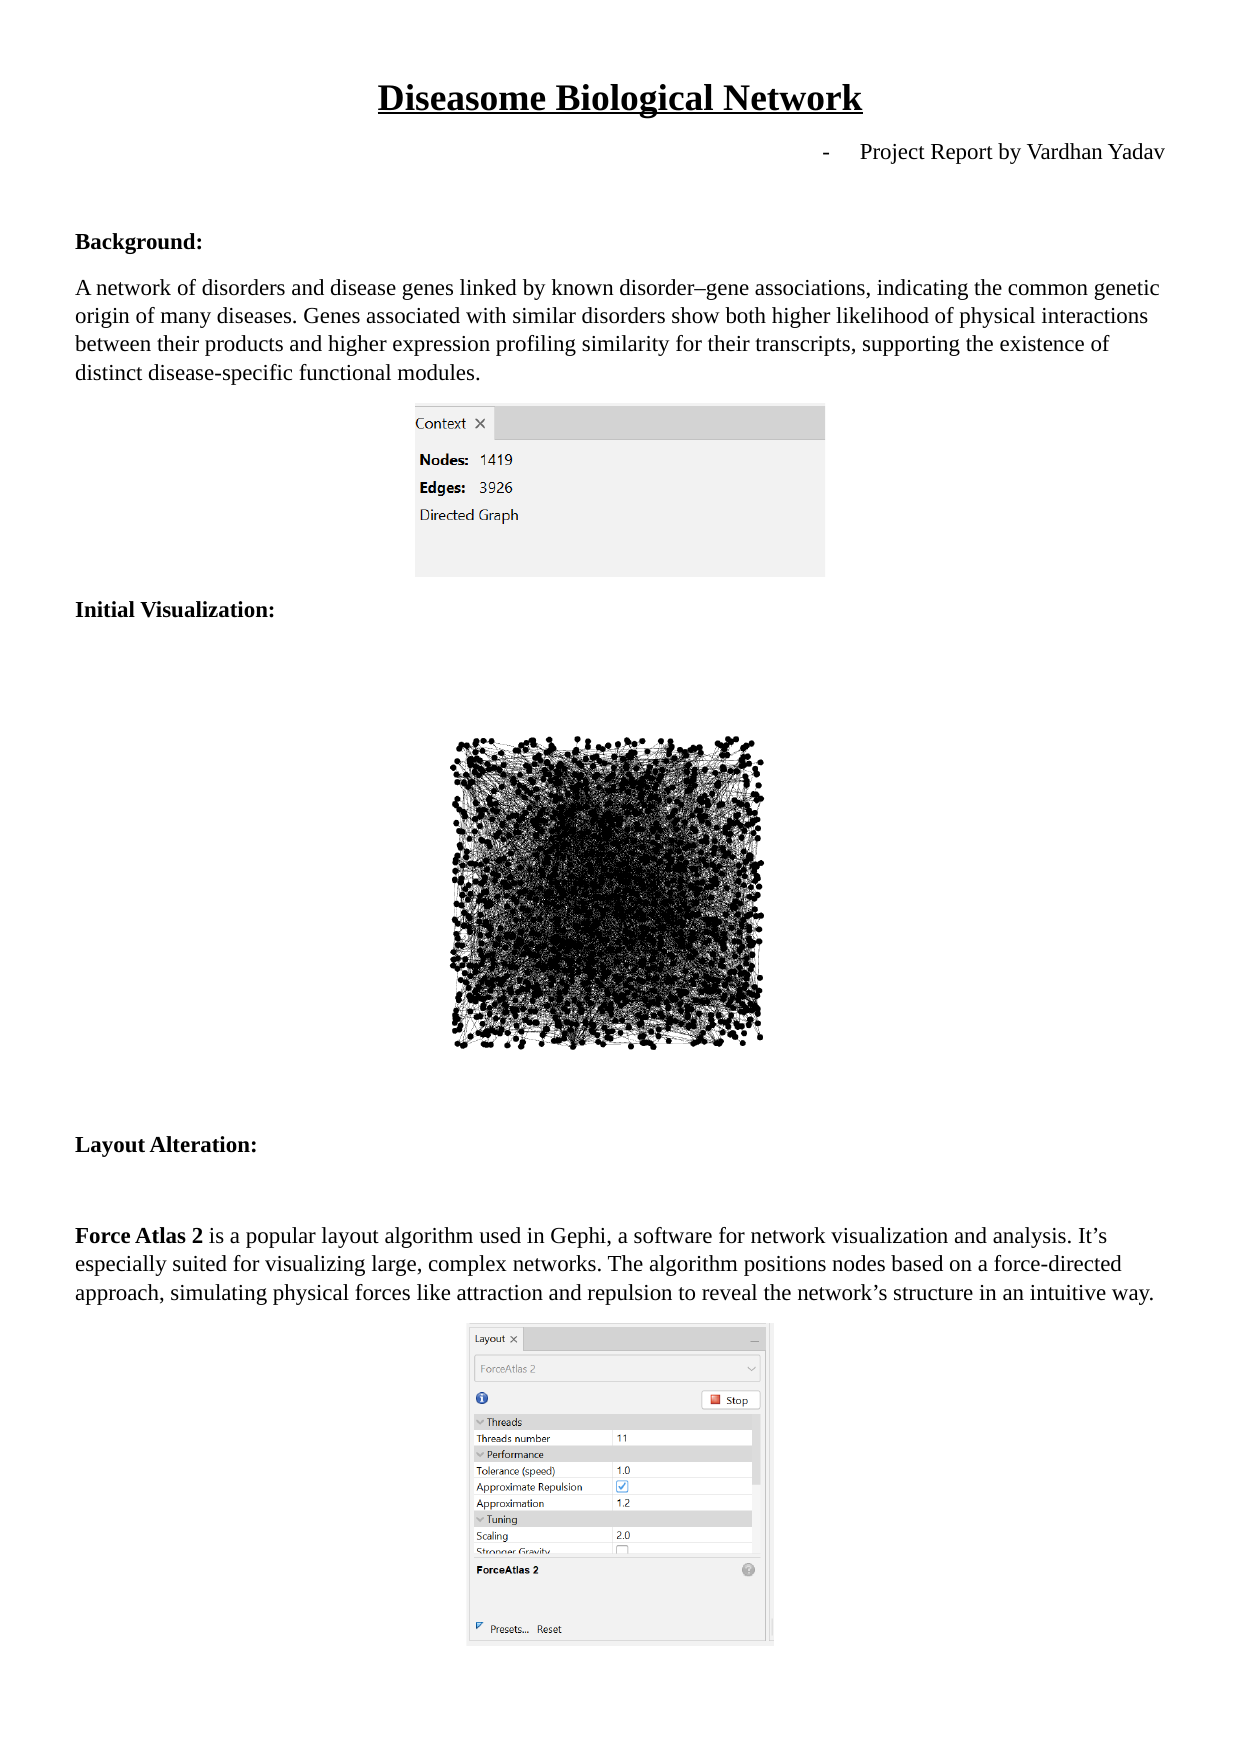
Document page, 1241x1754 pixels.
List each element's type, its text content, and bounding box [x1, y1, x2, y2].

picture [377, 640, 863, 1113]
text Layout Alteration: [75, 1131, 1165, 1158]
text A network of disorders and disease genes linked by known disorder–gene associations, indicating the common genetic origin of many diseases. Genes associated with similar disorders show both higher likelihood of physical interactions between their products and higher expression profiling similarity for their transcripts, supporting the existence of distinct disease-specific functional modules. [75, 273, 1165, 385]
text Background: [75, 228, 1165, 255]
picture [466, 1323, 774, 1646]
list Project Report by Vardhan Yadav [112, 138, 1165, 164]
text Force Atlas 2 is a popular layout algorithm used in Gephi, a software for network visualization and analysis. It’s especially suited for visualizing large, complex networks. The algorithm positions nodes based on a force-directed approach, simulating physical forces like attraction and repulsion to reveal the network’s structure in an intuitive way. [75, 1222, 1165, 1305]
text Diseasome Biological Network [75, 75, 1165, 118]
picture [415, 403, 826, 577]
text Initial Visualization: [75, 596, 1165, 622]
